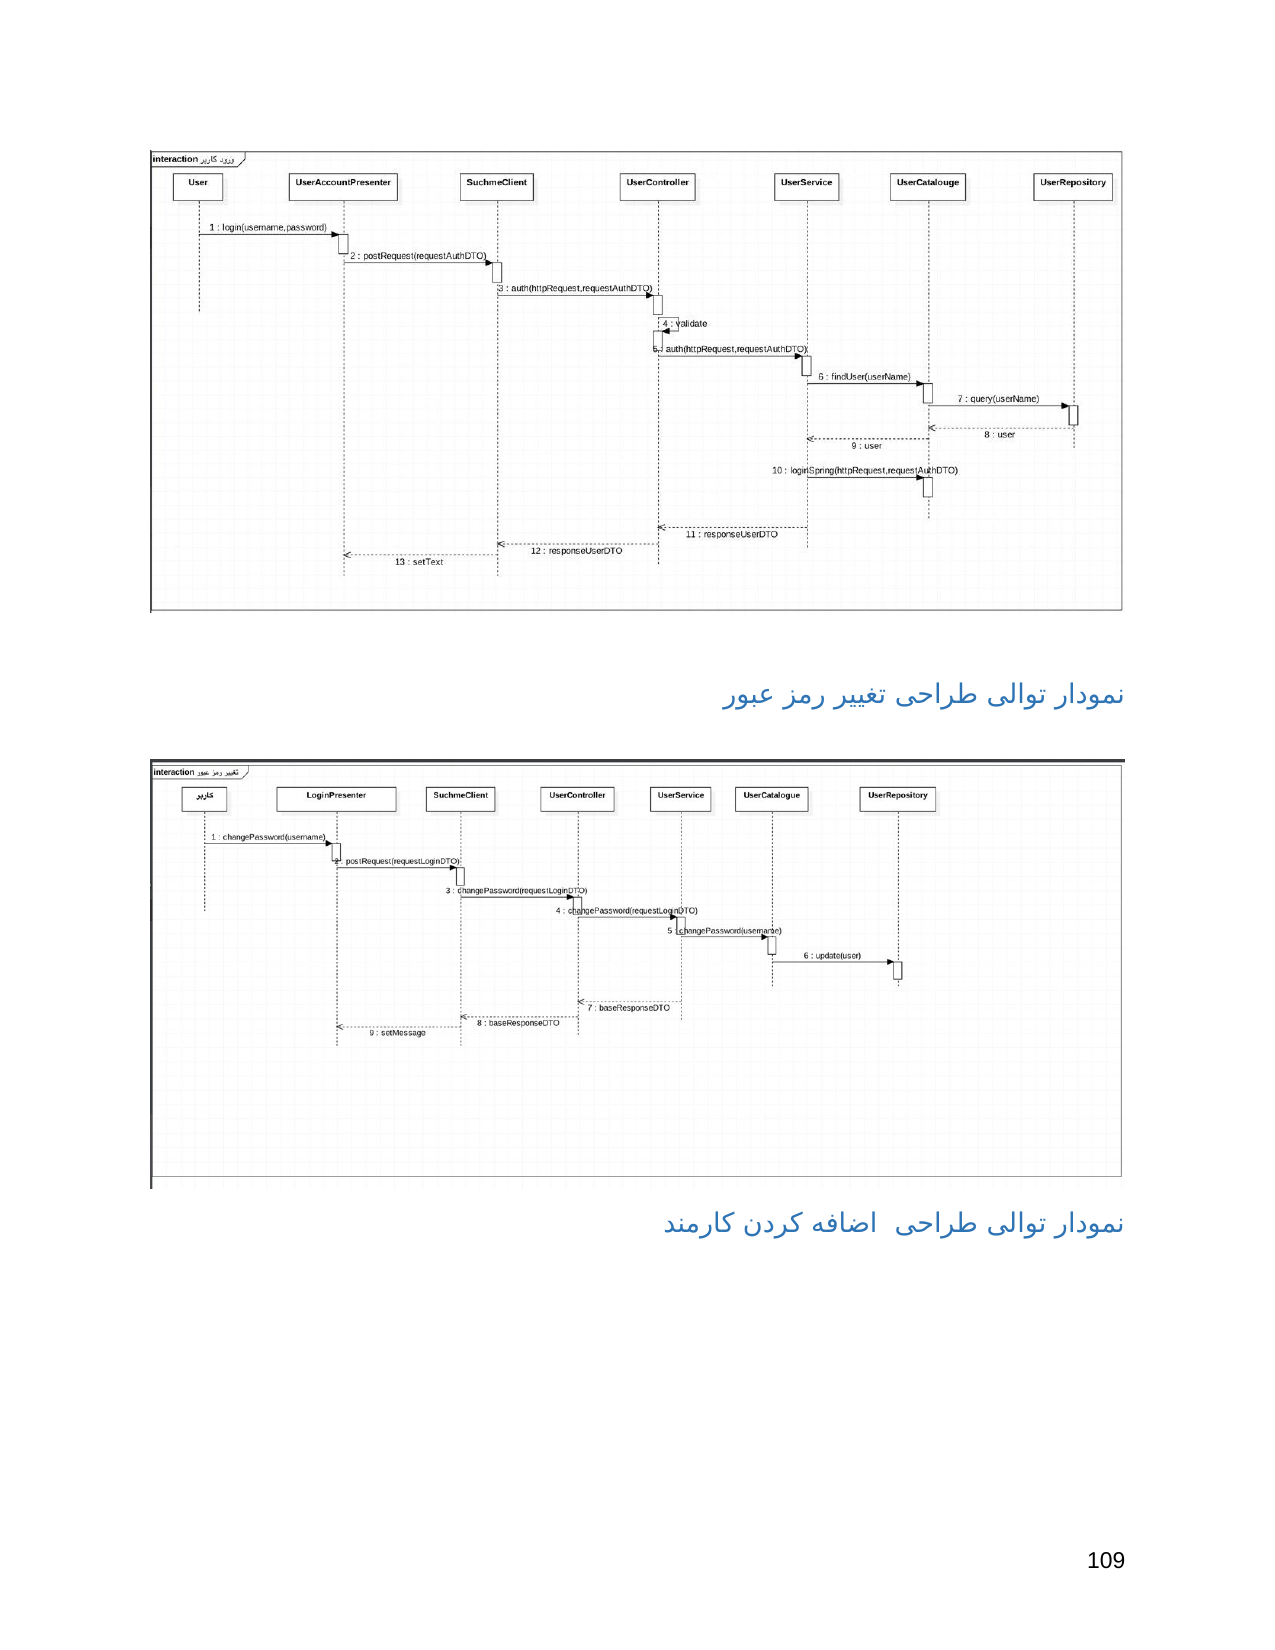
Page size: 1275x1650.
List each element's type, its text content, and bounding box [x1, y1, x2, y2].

picture [150, 759, 1125, 1189]
subtitle نمودار توالی طراحی تغییر رمز عبور [150, 678, 1125, 710]
subtitle نمودار توالی طراحی اضافه کردن کارمند [150, 1207, 1125, 1238]
picture [150, 150, 1125, 613]
